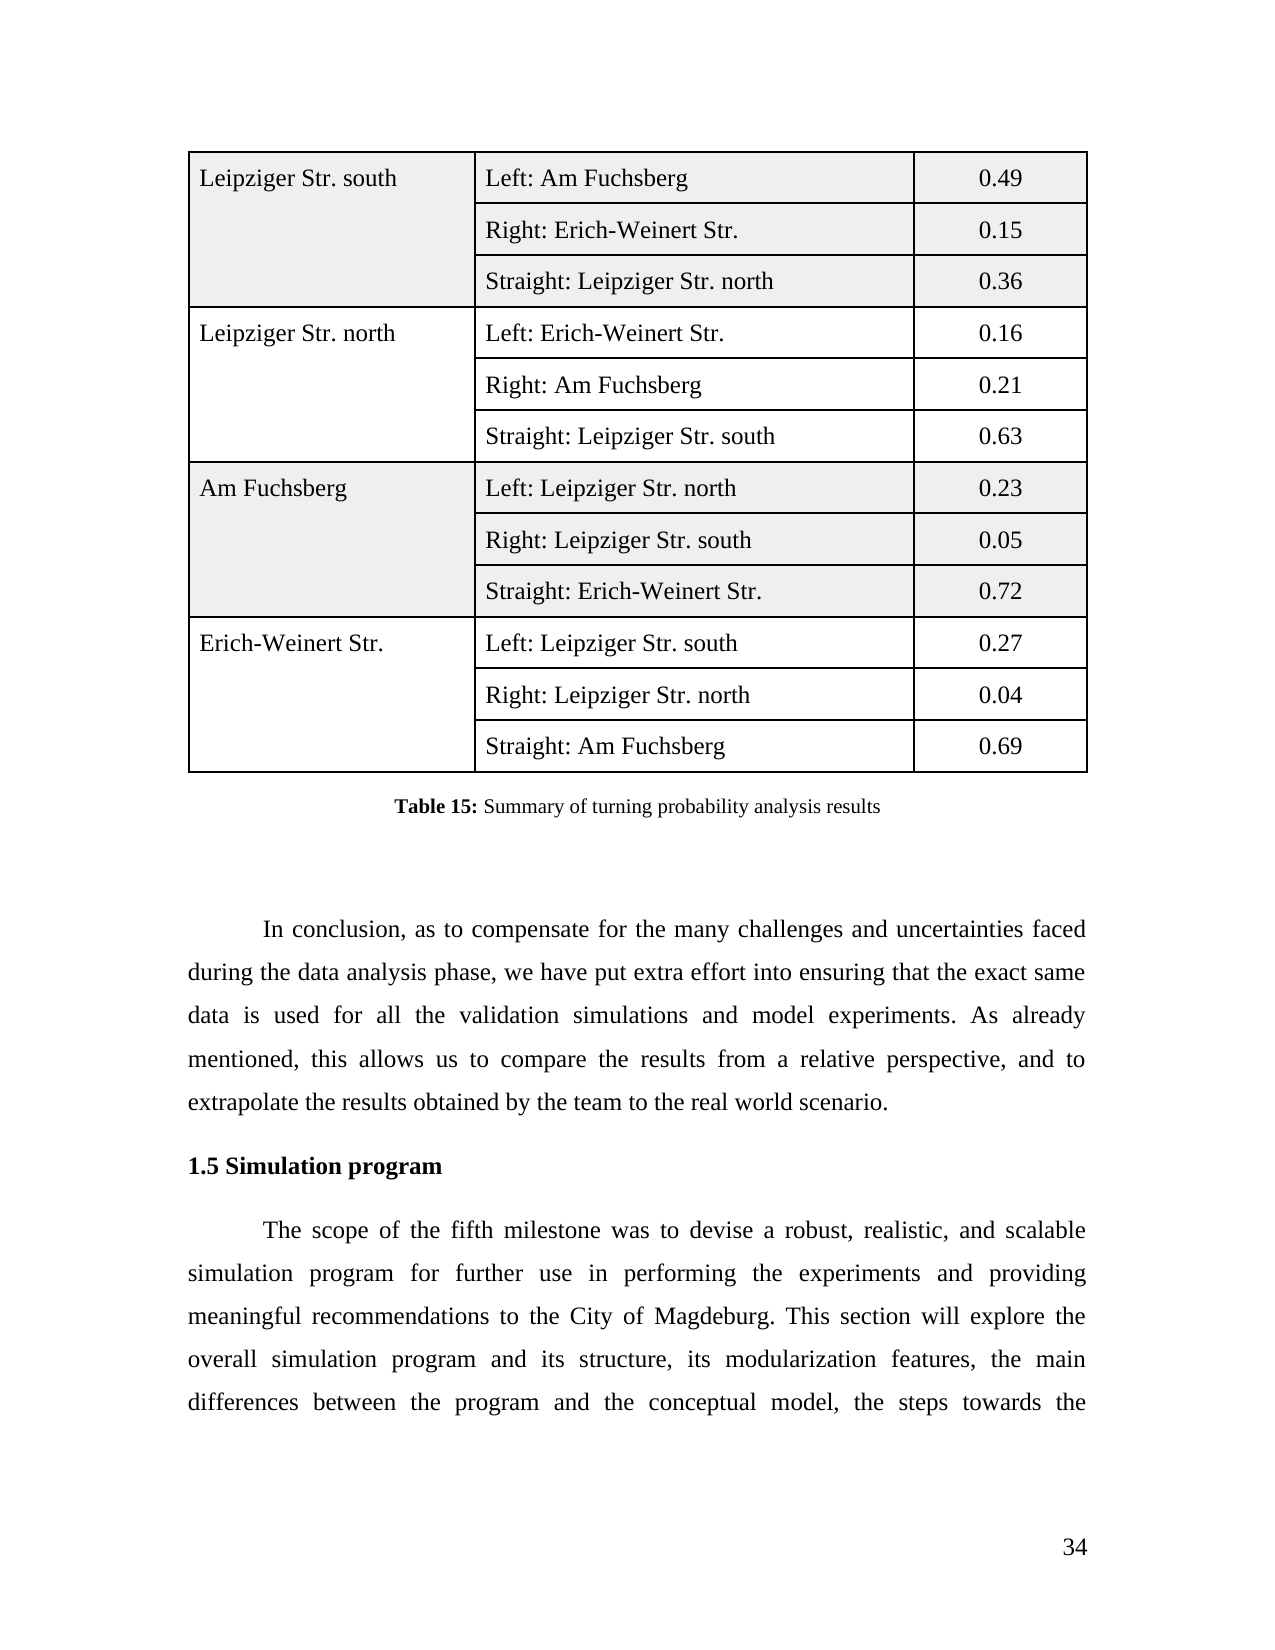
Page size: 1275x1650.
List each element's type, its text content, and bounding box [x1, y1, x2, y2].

table_cell 0.69 [915, 721, 1086, 771]
table_cell Straight: Leipziger Str. south [476, 411, 913, 461]
table_cell Right: Leipziger Str. south [476, 514, 913, 564]
table_cell Left: Leipziger Str. north [476, 463, 913, 512]
table_cell Straight: Am Fuchsberg [476, 721, 913, 771]
table_cell 0.72 [915, 566, 1086, 616]
table_cell Straight: Leipziger Str. north [476, 256, 913, 306]
table_cell Am Fuchsberg [190, 463, 474, 616]
table_cell 0.16 [915, 308, 1086, 357]
table_cell Leipziger Str. south [190, 153, 474, 306]
text Table 15: Summary of turning probability analysis results [188, 793, 1087, 818]
table_cell 0.05 [915, 514, 1086, 564]
table_cell Left: Am Fuchsberg [476, 153, 913, 202]
table_cell 0.49 [915, 153, 1086, 202]
table_cell 0.21 [915, 359, 1086, 409]
table_cell Left: Leipziger Str. south [476, 618, 913, 667]
subtitle 1.5 Simulation program [188, 1151, 1087, 1179]
table_cell 0.23 [915, 463, 1086, 512]
table_cell Leipziger Str. north [190, 308, 474, 461]
table_cell 0.27 [915, 618, 1086, 667]
text In conclusion, as to compensate for the many challenges and uncertainties faced during the data analysis phase, we have put extra effort into ensuring that the exact same data is used for all the validation simulations and model experiments. As already mentioned, this allows us to compare the results from a relative perspective, and to extrapolate the results obtained by the team to the real world scenario. [188, 914, 1087, 1116]
table_cell Right: Leipziger Str. north [476, 669, 913, 719]
table_cell Straight: Erich-Weinert Str. [476, 566, 913, 616]
table_cell Right: Am Fuchsberg [476, 359, 913, 409]
table_cell Right: Erich-Weinert Str. [476, 204, 913, 254]
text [188, 1215, 1087, 1416]
table_cell 0.04 [915, 669, 1086, 719]
table_cell 0.63 [915, 411, 1086, 461]
table_cell 0.36 [915, 256, 1086, 306]
table_cell 0.15 [915, 204, 1086, 254]
table_cell Left: Erich-Weinert Str. [476, 308, 913, 357]
table_cell Erich-Weinert Str. [190, 618, 474, 771]
